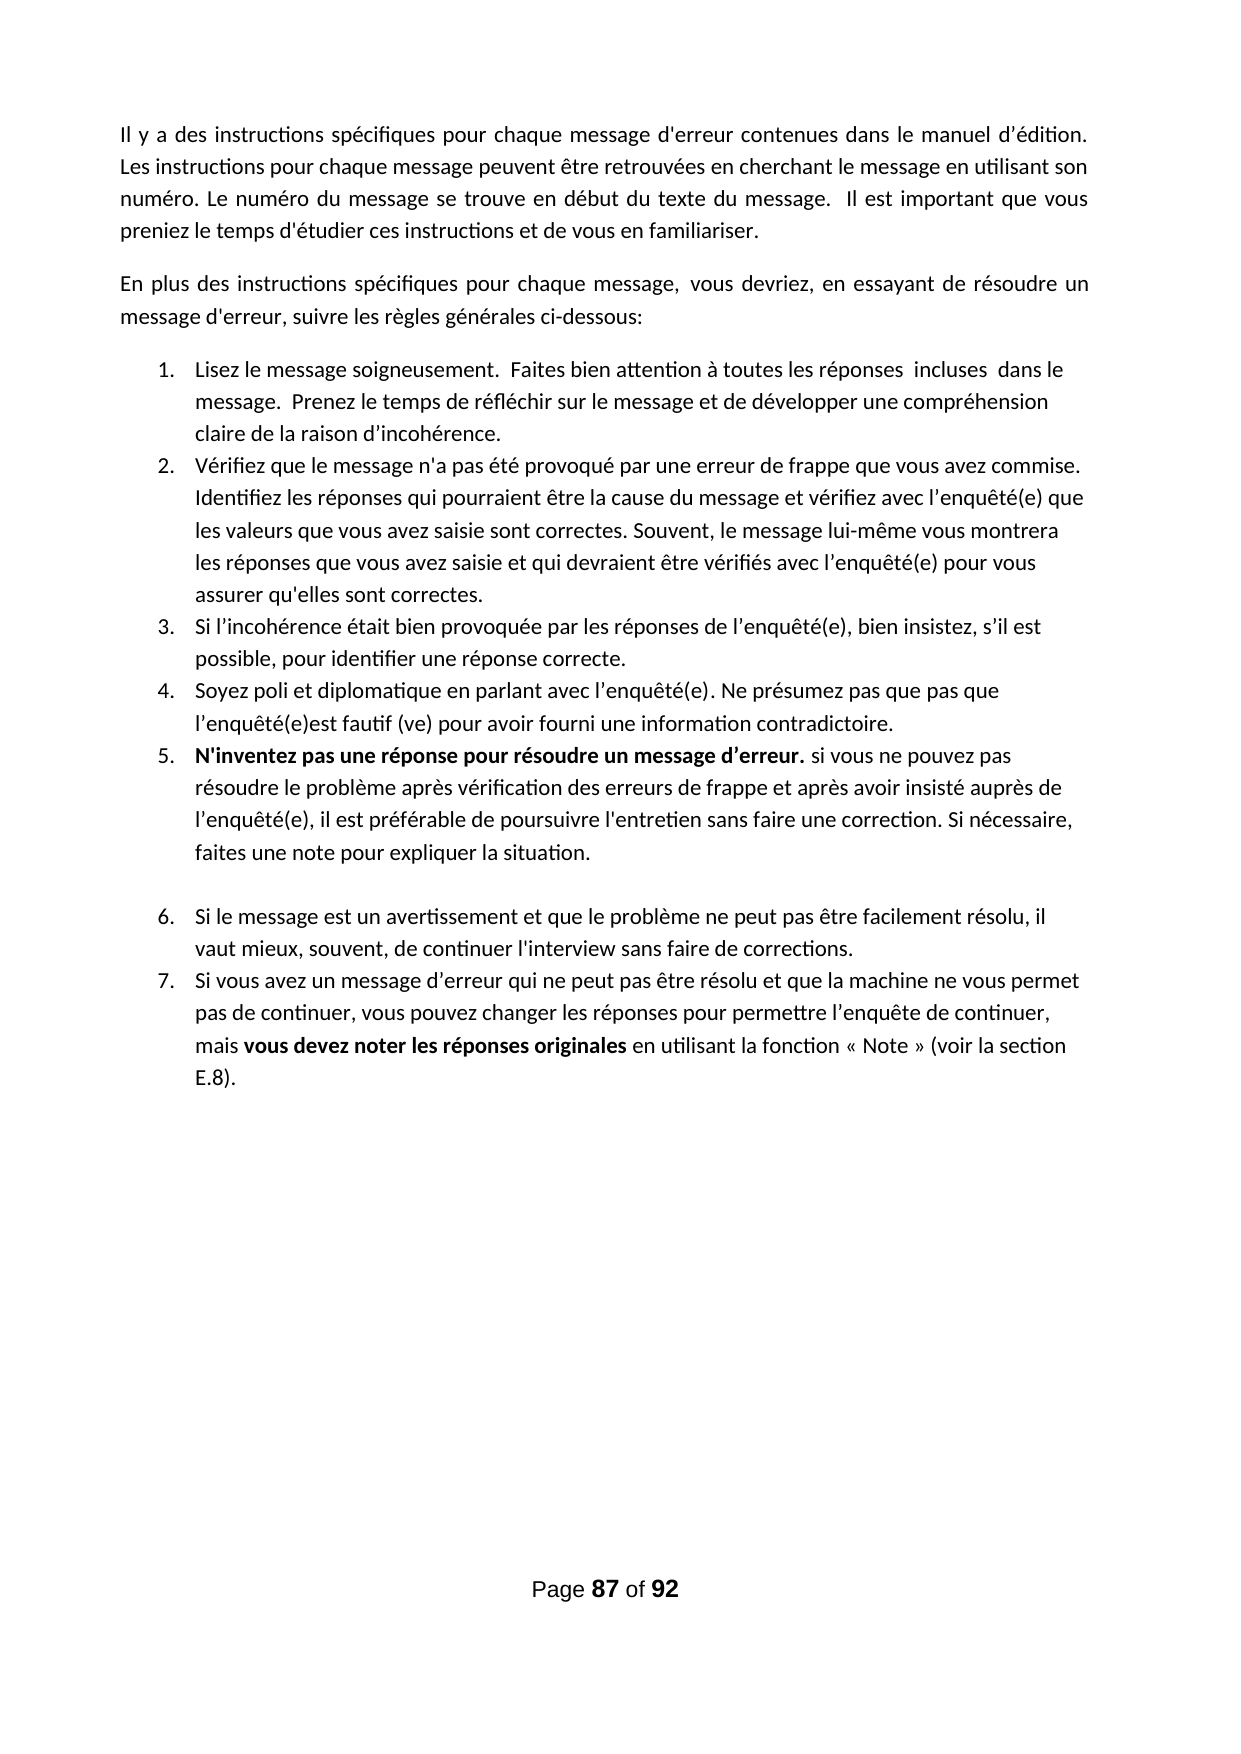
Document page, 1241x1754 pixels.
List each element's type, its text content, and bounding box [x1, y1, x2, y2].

list Vérifiez que le message n'a pas été provoqué par une erreur de frappe que vous avez commise. Identifiez les réponses qui pourraient être la cause du message et vérifiez avec l’enquêté(e) que les valeurs que vous avez saisie sont correctes. Souvent, le message lui-même vous montrera les réponses que vous avez saisie et qui devraient être vérifiés avec l’enquêté(e) pour vous assurer qu'elles sont correctes. [157, 451, 1090, 608]
list Soyez poli et diplomatique en parlant avec l’enquêté(e). Ne présumez pas que pas que l’enquêté(e)est fautif (ve) pour avoir fourni une information contradictoire. [157, 677, 1090, 737]
text Il y a des instructions spécifiques pour chaque message d'erreur contenues dans le manuel d’édition. Les instructions pour chaque message peuvent être retrouvées en cherchant le message en utilisant son numéro. Le numéro du message se trouve en début du texte du message. Il est important que vous preniez le temps d'étudier ces instructions et de vous en familiariser. [120, 120, 1090, 244]
text En plus des instructions spécifiques pour chaque message, vous devriez, en essayant de résoudre un message d'erreur, suivre les règles générales ci-dessous: [120, 269, 1090, 330]
list Lisez le message soigneusement. Faites bien attention à toutes les réponses incluses dans le message. Prenez le temps de réfléchir sur le message et de développer une compréhension claire de la raison d’incohérence. [157, 355, 1090, 447]
list N'inventez pas une réponse pour résoudre un message d’erreur. si vous ne pouvez pas résoudre le problème après vérification des erreurs de frappe et après avoir insisté auprès de l’enquêté(e), il est préférable de poursuivre l'entretien sans faire une correction. Si nécessaire, faites une note pour expliquer la situation. [157, 741, 1090, 866]
list Si vous avez un message d’erreur qui ne peut pas être résolu et que la machine ne vous permet pas de continuer, vous pouvez changer les réponses pour permettre l’enquête de continuer, mais vous devez noter les réponses originales en utilisant la fonction « Note » (voir la section E.8). [157, 966, 1090, 1091]
list Si le message est un avertissement et que le problème ne peut pas être facilement résolu, il vaut mieux, souvent, de continuer l'interview sans faire de corrections. [157, 902, 1090, 962]
list Si l’incohérence était bien provoquée par les réponses de l’enquêté(e), bien insistez, s’il est possible, pour identifier une réponse correcte. [157, 612, 1090, 672]
